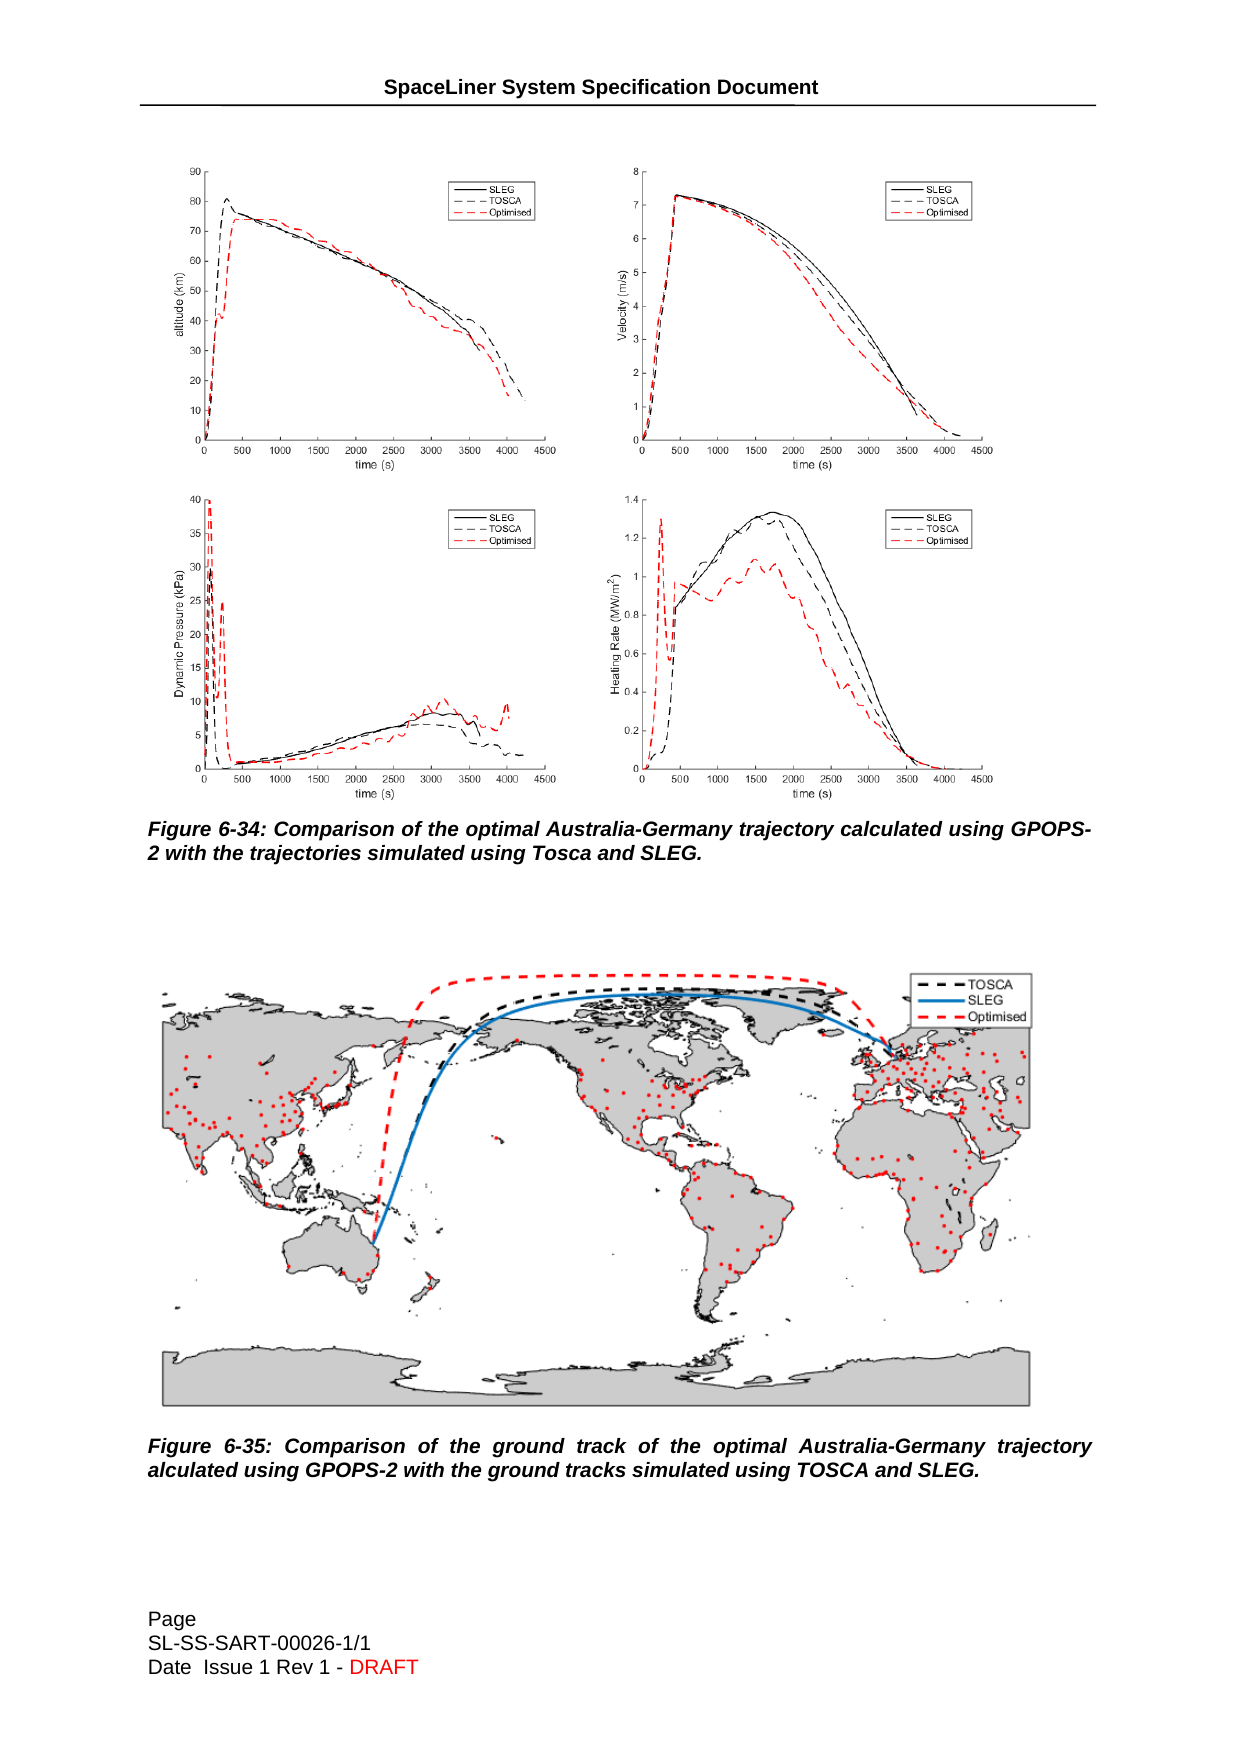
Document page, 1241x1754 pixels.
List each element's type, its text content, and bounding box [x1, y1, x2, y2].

picture [147, 147, 1023, 805]
picture [147, 948, 1045, 1422]
